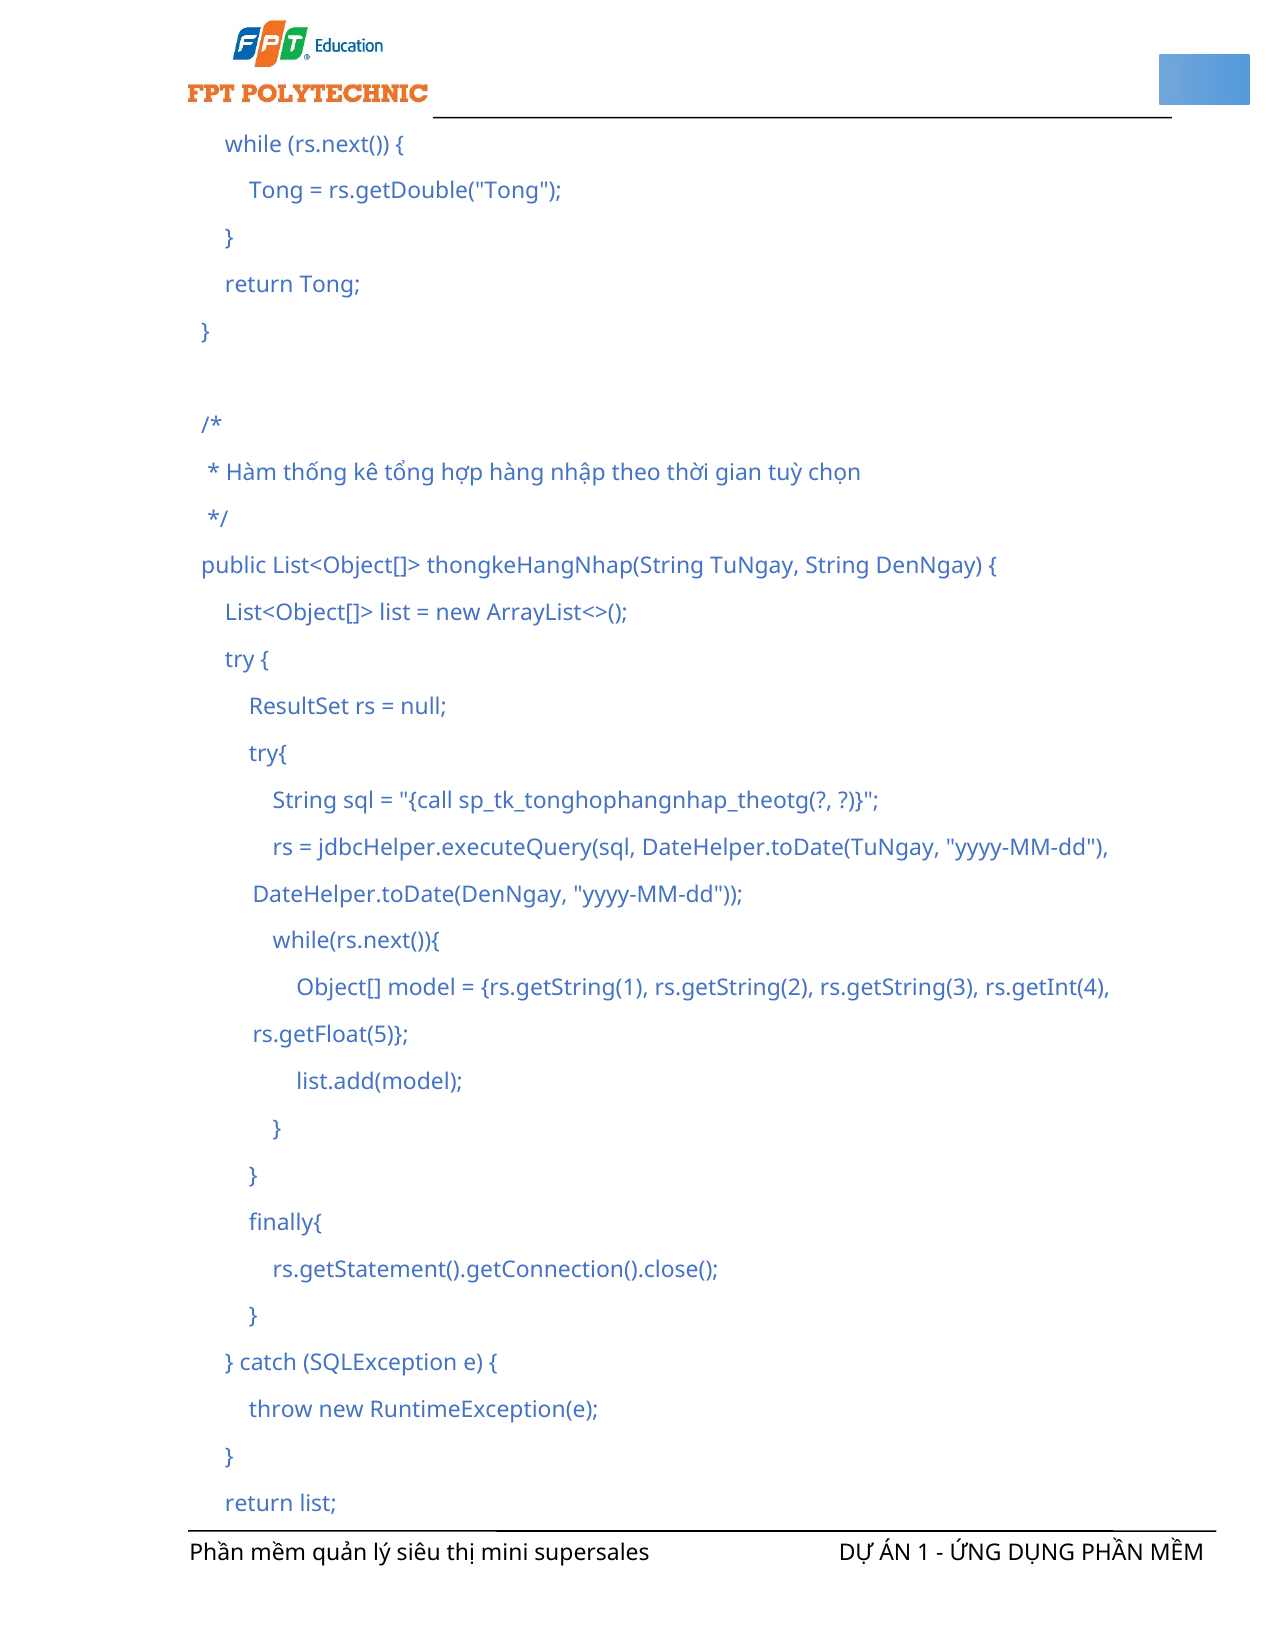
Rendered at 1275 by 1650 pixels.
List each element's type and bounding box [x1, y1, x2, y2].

picture [179, 8, 433, 118]
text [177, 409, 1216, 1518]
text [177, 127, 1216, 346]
